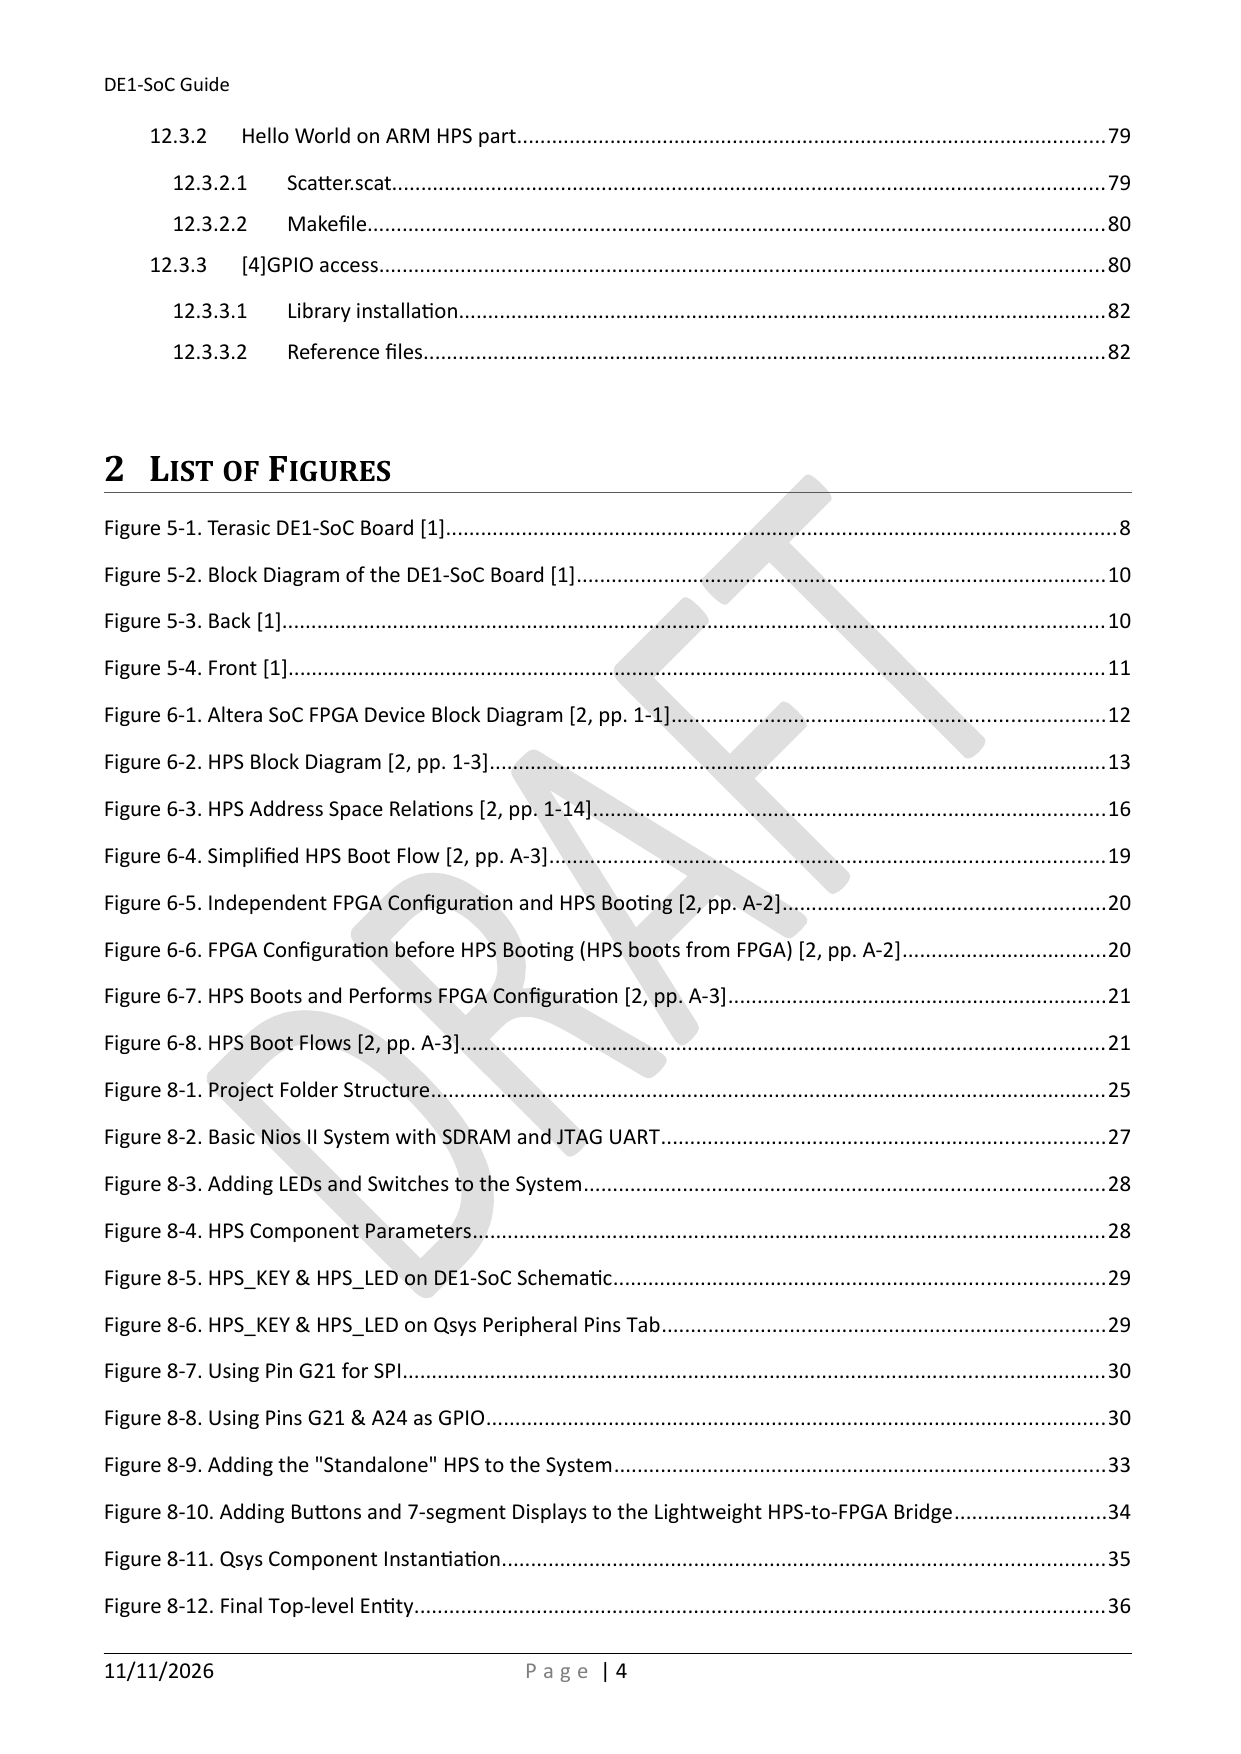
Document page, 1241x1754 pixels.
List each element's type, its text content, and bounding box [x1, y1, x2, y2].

text Figure 8-9. Adding the "Standalone" HPS to the System 33 [103, 1450, 1132, 1478]
subtitle List of Figures [103, 446, 1132, 493]
text Figure 6-2. HPS Block Diagram [2, pp. 1-3] 13 [103, 747, 1132, 775]
text Figure 8-12. Final Top-level Entity 36 [103, 1591, 1132, 1619]
text Figure 8-2. Basic Nios II System with SDRAM and JTAG UART 27 [103, 1122, 1132, 1150]
text Figure 6-7. HPS Boots and Performs FPGA Configuration [2, pp. A-3] 21 [103, 982, 1132, 1009]
text Figure 8-5. HPS_KEY & HPS_LED on DE1-SoC Schematic 29 [103, 1263, 1132, 1291]
text Figure 8-11. Qsys Component Instantiation 35 [103, 1544, 1132, 1572]
text Figure 6-5. Independent FPGA Configuration and HPS Booting [2, pp. A-2] 20 [103, 888, 1132, 916]
text Figure 5-1. Terasic DE1-SoC Board [1] 8 [103, 513, 1132, 541]
text Figure 5-4. Front [1] 11 [103, 653, 1132, 681]
text Figure 6-8. HPS Boot Flows [2, pp. A-3] 21 [103, 1028, 1132, 1056]
text Figure 6-6. FPGA Configuration before HPS Booting (HPS boots from FPGA) [2, pp. A-2] 20 [103, 935, 1132, 963]
text Figure 5-2. Block Diagram of the DE1-SoC Board [1] 10 [103, 560, 1132, 588]
text Figure 5-3. Back [1] 10 [103, 607, 1132, 634]
text Figure 6-4. Simplified HPS Boot Flow [2, pp. A-3] 19 [103, 841, 1132, 869]
text Figure 8-3. Adding LEDs and Switches to the System 28 [103, 1169, 1132, 1197]
text Figure 8-6. HPS_KEY & HPS_LED on Qsys Peripheral Pins Tab 29 [103, 1310, 1132, 1338]
text Figure 8-1. Project Folder Structure 25 [103, 1075, 1132, 1103]
text Figure 8-7. Using Pin G21 for SPI 30 [103, 1357, 1132, 1384]
text Figure 6-3. HPS Address Space Relations [2, pp. 1-14] 16 [103, 794, 1132, 822]
text Figure 8-8. Using Pins G21 & A24 as GPIO 30 [103, 1403, 1132, 1431]
text Figure 6-1. Altera SoC FPGA Device Block Diagram [2, pp. 1-1] 12 [103, 700, 1132, 728]
text Figure 8-4. HPS Component Parameters 28 [103, 1216, 1132, 1244]
text Figure 8-10. Adding Buttons and 7-segment Displays to the Lightweight HPS-to-FPGA Bridge 34 [103, 1497, 1132, 1525]
